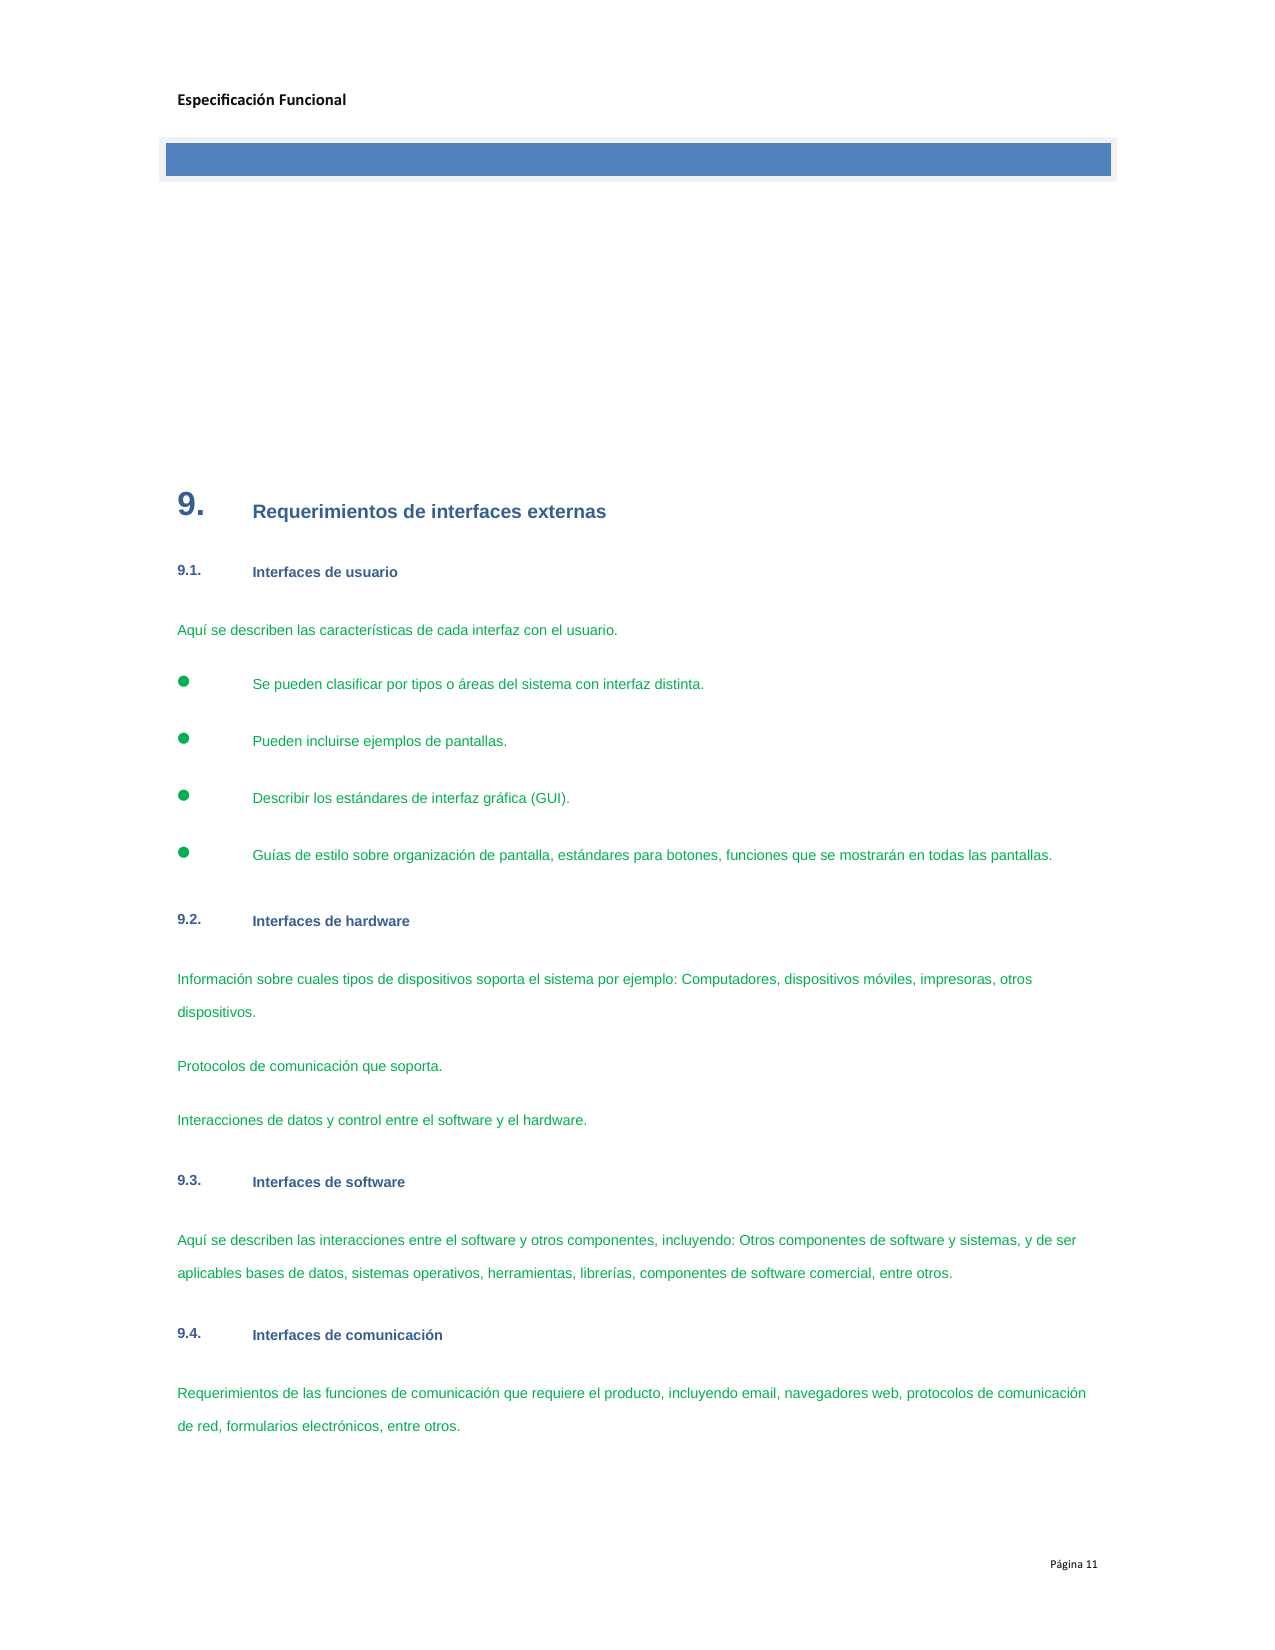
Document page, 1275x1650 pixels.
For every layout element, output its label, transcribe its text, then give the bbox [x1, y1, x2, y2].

list Pueden incluirse ejemplos de pantallas. [177, 721, 1098, 753]
text Aquí se describen las interacciones entre el software y otros componentes, incluyendo: Otros componentes de software y sistemas, y de ser aplicables bases de datos, sistemas operativos, herramientas, librerías, componentes de software comercial, entre otros. [177, 1219, 1098, 1281]
list Interfaces de comunicación [177, 1315, 1098, 1343]
text Interacciones de datos y control entre el software y el hardware. [177, 1099, 1098, 1128]
list Requerimientos de interfaces externas [177, 484, 1098, 523]
text Información sobre cuales tipos de dispositivos soporta el sistema por ejemplo: Computadores, dispositivos móviles, impresoras, otros dispositivos. [177, 959, 1098, 1021]
list Describir los estándares de interfaz gráfica (GUI). [177, 778, 1098, 810]
text Protocolos de comunicación que soporta. [177, 1046, 1098, 1074]
list Se pueden clasificar por tipos o áreas del sistema con interfaz distinta. [177, 664, 1098, 695]
text Aquí se describen las características de cada interfaz con el usuario. [177, 610, 1098, 639]
list Interfaces de hardware [177, 901, 1098, 929]
list Interfaces de software [177, 1162, 1098, 1190]
list Interfaces de usuario [177, 552, 1098, 581]
list Guías de estilo sobre organización de pantalla, estándares para botones, funciones que se mostrarán en todas las pantallas. [177, 835, 1098, 867]
text Requerimientos de las funciones de comunicación que requiere el producto, incluyendo email, navegadores web, protocolos de comunicación de red, formularios electrónicos, entre otros. [177, 1373, 1098, 1434]
